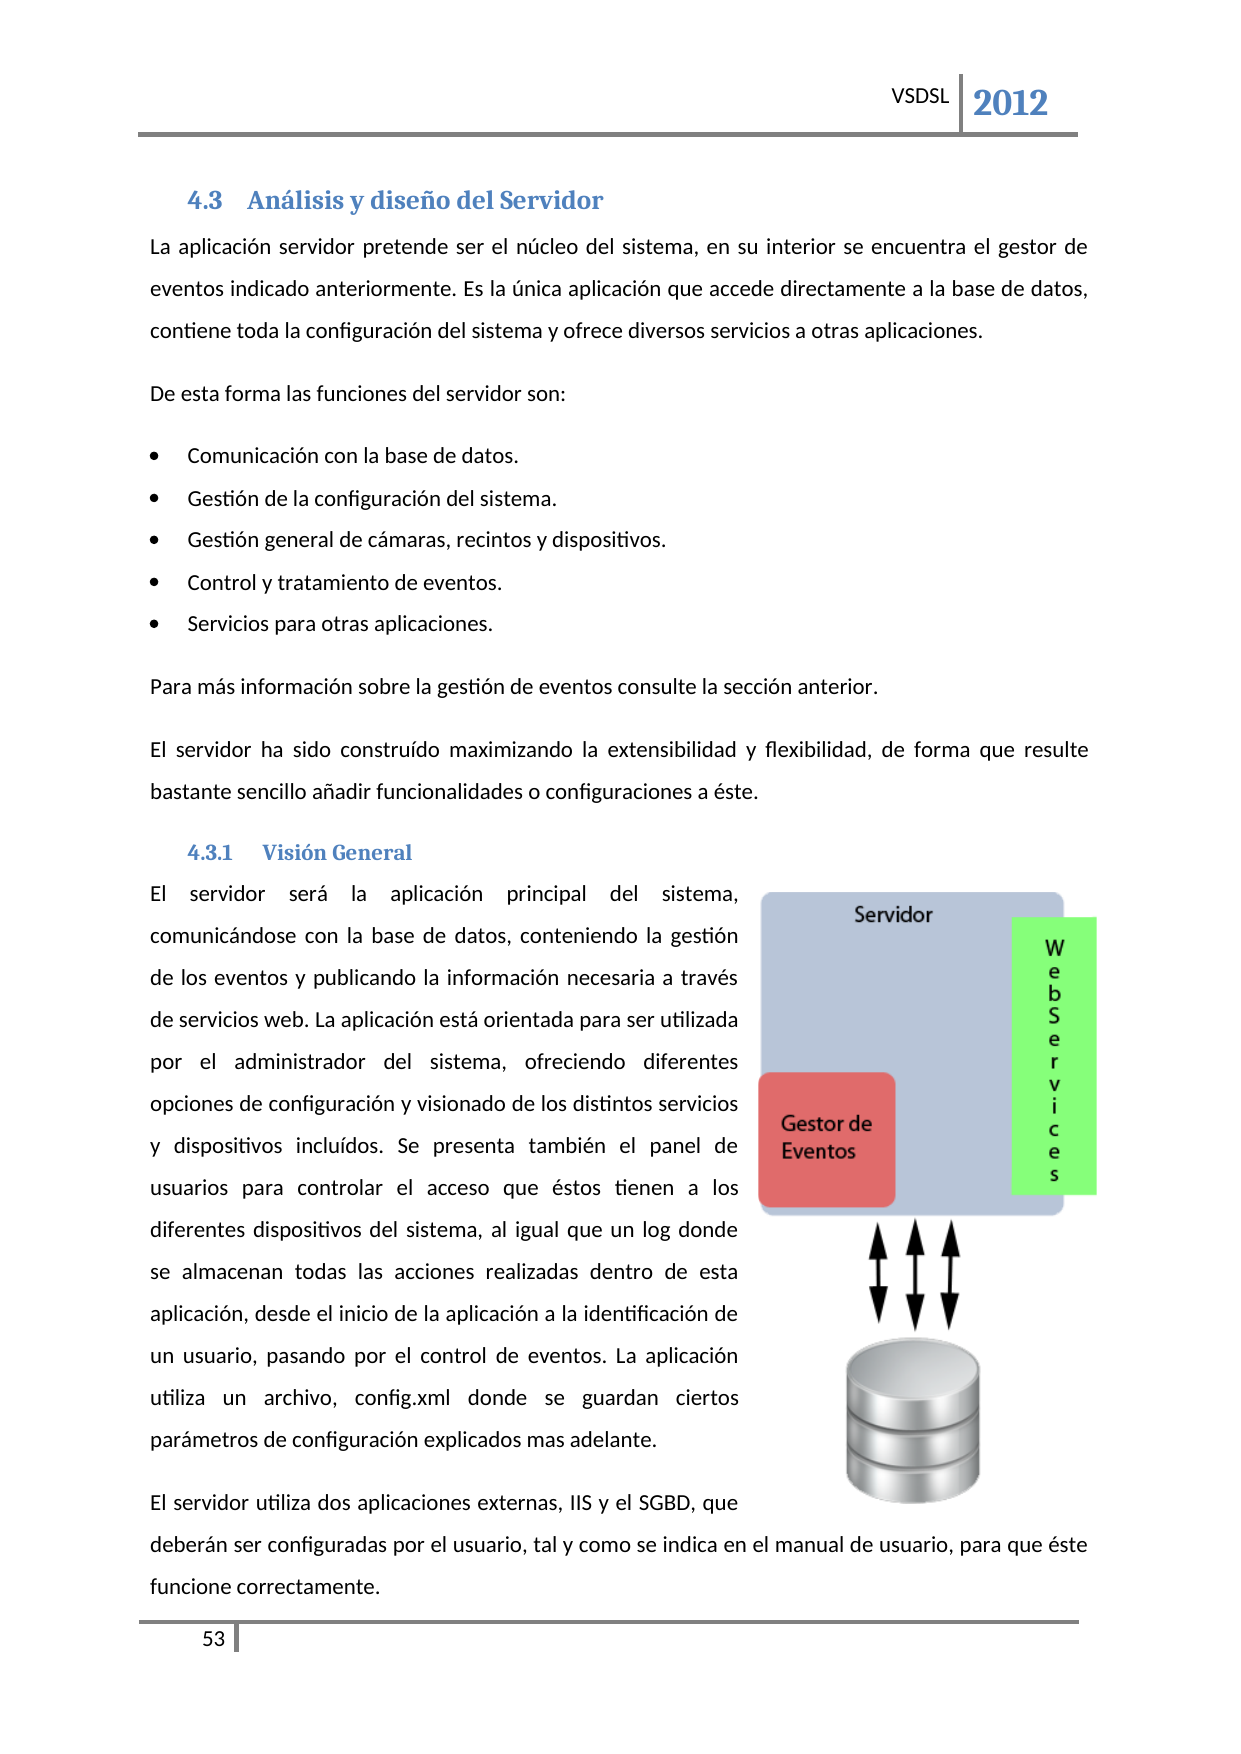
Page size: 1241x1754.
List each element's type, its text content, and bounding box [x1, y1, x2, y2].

subtitle Visión General [187, 840, 1090, 866]
list Gestión de la configuración del sistema. [150, 484, 1090, 512]
text De esta forma las funciones del servidor son: [150, 379, 1090, 407]
list Comunicación con la base de datos. [150, 442, 1090, 470]
picture [758, 892, 1097, 1504]
text Para más información sobre la gestión de eventos consulte la sección anterior. [150, 672, 1090, 700]
text El servidor ha sido construído maximizando la extensibilidad y flexibilidad, de forma que resulte bastante sencillo añadir funcionalidades o configuraciones a éste. [150, 735, 1090, 805]
subtitle Análisis y diseño del Servidor [187, 185, 1090, 217]
text La aplicación servidor pretende ser el núcleo del sistema, en su interior se encuentra el gestor de eventos indicado anteriormente. Es la única aplicación que accede directamente a la base de datos, contiene toda la configuración del sistema y ofrece diversos servicios a otras aplicaciones. [150, 232, 1090, 344]
list Gestión general de cámaras, recintos y dispositivos. [150, 526, 1090, 554]
text El servidor utiliza dos aplicaciones externas, IIS y el SGBD, que deberán ser configuradas por el usuario, tal y como se indica en el manual de usuario, para que éste funcione correctamente. [150, 1488, 1090, 1600]
list Control y tratamiento de eventos. [150, 568, 1090, 596]
list Servicios para otras aplicaciones. [150, 609, 1090, 638]
